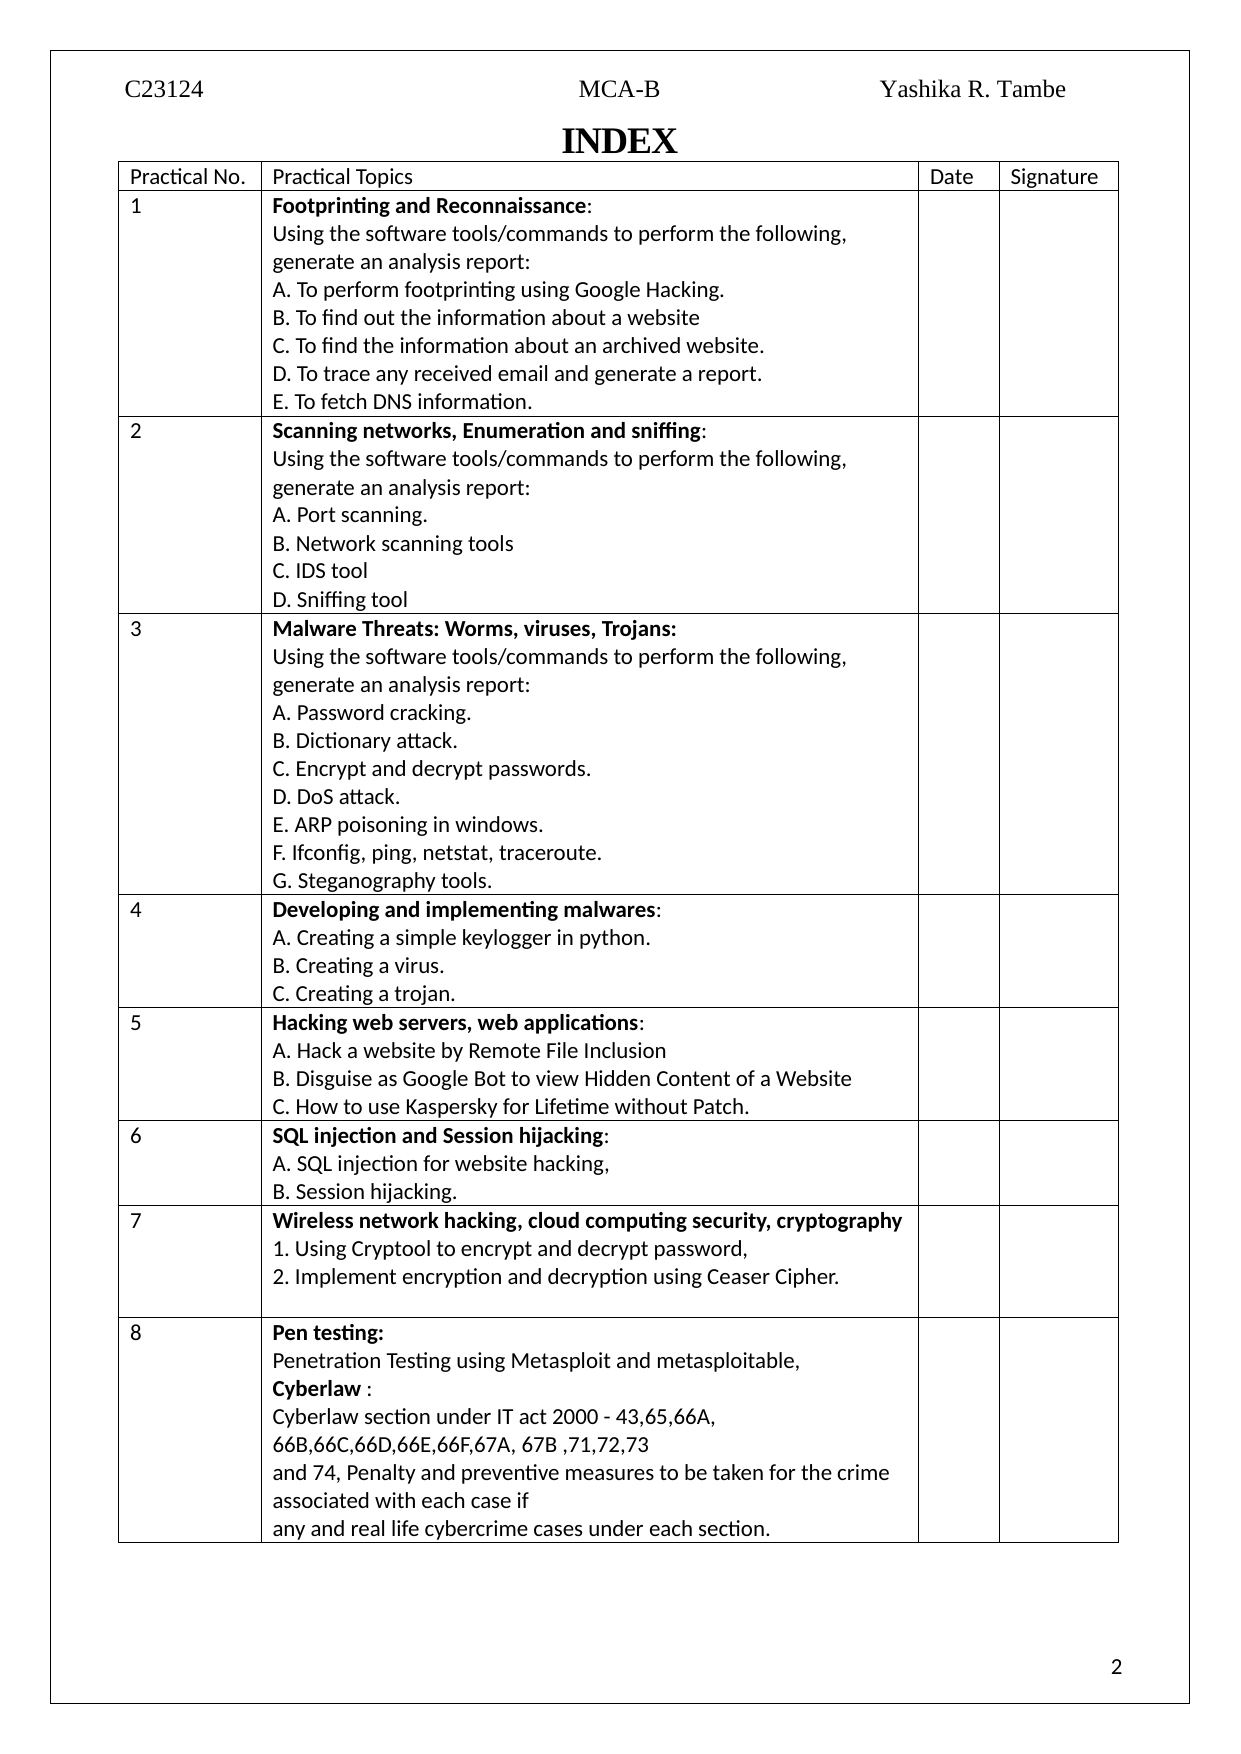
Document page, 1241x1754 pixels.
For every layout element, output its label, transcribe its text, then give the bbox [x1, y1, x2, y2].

table_cell 1 [119, 191, 261, 416]
table_cell Malware Threats: Worms, viruses, Trojans: Using the software tools/commands to perform the following, generate an analysis report: A. Password cracking. B. Dictionary attack. C. Encrypt and decrypt passwords. D. DoS attack. E. ARP poisoning in windows. F. Ifconfig, ping, netstat, traceroute. G. Steganography tools. [262, 614, 918, 894]
table_cell [1000, 191, 1118, 416]
table_cell Developing and implementing malwares: A. Creating a simple keylogger in python. B. Creating a virus. C. Creating a trojan. [262, 895, 918, 1007]
table_header Signature [1000, 162, 1118, 190]
table_cell [919, 1121, 999, 1205]
table_cell [919, 1318, 999, 1542]
table_cell Wireless network hacking, cloud computing security, cryptography 1. Using Cryptool to encrypt and decrypt password, 2. Implement encryption and decryption using Ceaser Cipher. [262, 1206, 918, 1317]
table_cell Footprinting and Reconnaissance: Using the software tools/commands to perform the following, generate an analysis report: A. To perform footprinting using Google Hacking. B. To find out the information about a website C. To find the information about an archived website. D. To trace any received email and generate a report. E. To fetch DNS information. [262, 191, 918, 416]
table_cell [1000, 1121, 1118, 1205]
table_header Practical Topics [262, 162, 918, 190]
table_cell 3 [119, 614, 261, 894]
table_cell 7 [119, 1206, 261, 1317]
table_cell [1000, 417, 1118, 613]
table_cell 2 [119, 417, 261, 613]
table_cell [919, 614, 999, 894]
table_cell 8 [119, 1318, 261, 1542]
table_cell Pen testing: Penetration Testing using Metasploit and metasploitable, Cyberlaw : Cyberlaw section under IT act 2000 - 43,65,66A, 66B,66C,66D,66E,66F,67A, 67B ,71,72,73 and 74, Penalty and preventive measures to be taken for the crime associated with each case if any and real life cybercrime cases under each section. [262, 1318, 918, 1542]
table_cell [1000, 1206, 1118, 1317]
table_cell [919, 1008, 999, 1120]
table_cell Hacking web servers, web applications: A. Hack a website by Remote File Inclusion B. Disguise as Google Bot to view Hidden Content of a Website C. How to use Kaspersky for Lifetime without Patch. [262, 1008, 918, 1120]
table_cell [919, 895, 999, 1007]
table_cell 5 [119, 1008, 261, 1120]
table_cell [919, 1206, 999, 1317]
table_cell SQL injection and Session hijacking: A. SQL injection for website hacking, B. Session hijacking. [262, 1121, 918, 1205]
table_cell 4 [119, 895, 261, 1007]
table_cell [919, 191, 999, 416]
table_cell [1000, 1008, 1118, 1120]
title INDEX [118, 118, 1122, 161]
table_cell 6 [119, 1121, 261, 1205]
table_cell [919, 417, 999, 613]
table_cell [1000, 1318, 1118, 1542]
table_cell [1000, 614, 1118, 894]
table_header Date [919, 162, 999, 190]
table_cell Scanning networks, Enumeration and sniffing: Using the software tools/commands to perform the following, generate an analysis report: A. Port scanning. B. Network scanning tools C. IDS tool D. Sniffing tool [262, 417, 918, 613]
table_cell [1000, 895, 1118, 1007]
table_header Practical No. [119, 162, 261, 190]
